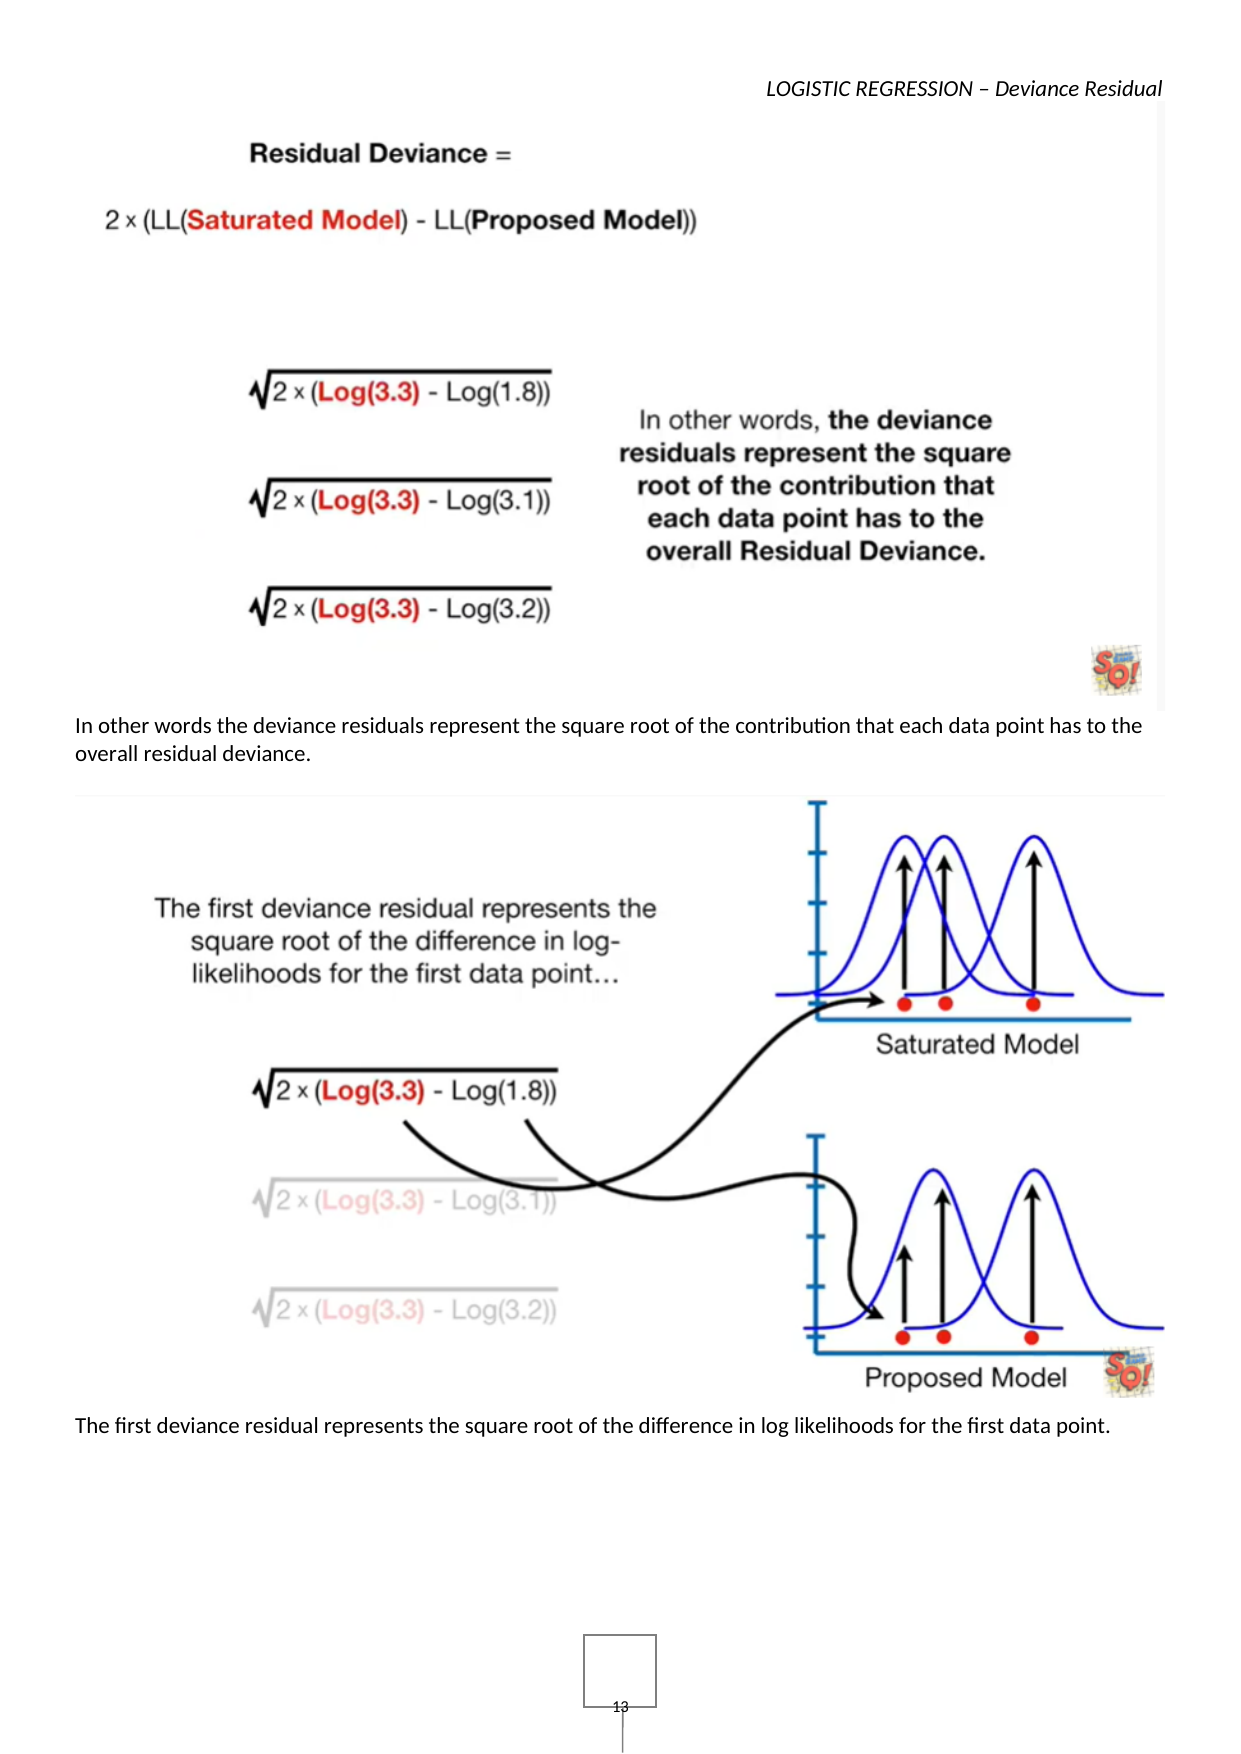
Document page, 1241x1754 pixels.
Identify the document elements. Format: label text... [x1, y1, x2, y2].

text The first deviance residual represents the square root of the difference in log likelihoods for the first data point. [75, 1412, 1165, 1440]
picture [75, 101, 1166, 711]
text In other words the deviance residuals represent the square root of the contribution that each data point has to the overall residual deviance. [75, 711, 1165, 767]
picture [75, 795, 1166, 1412]
